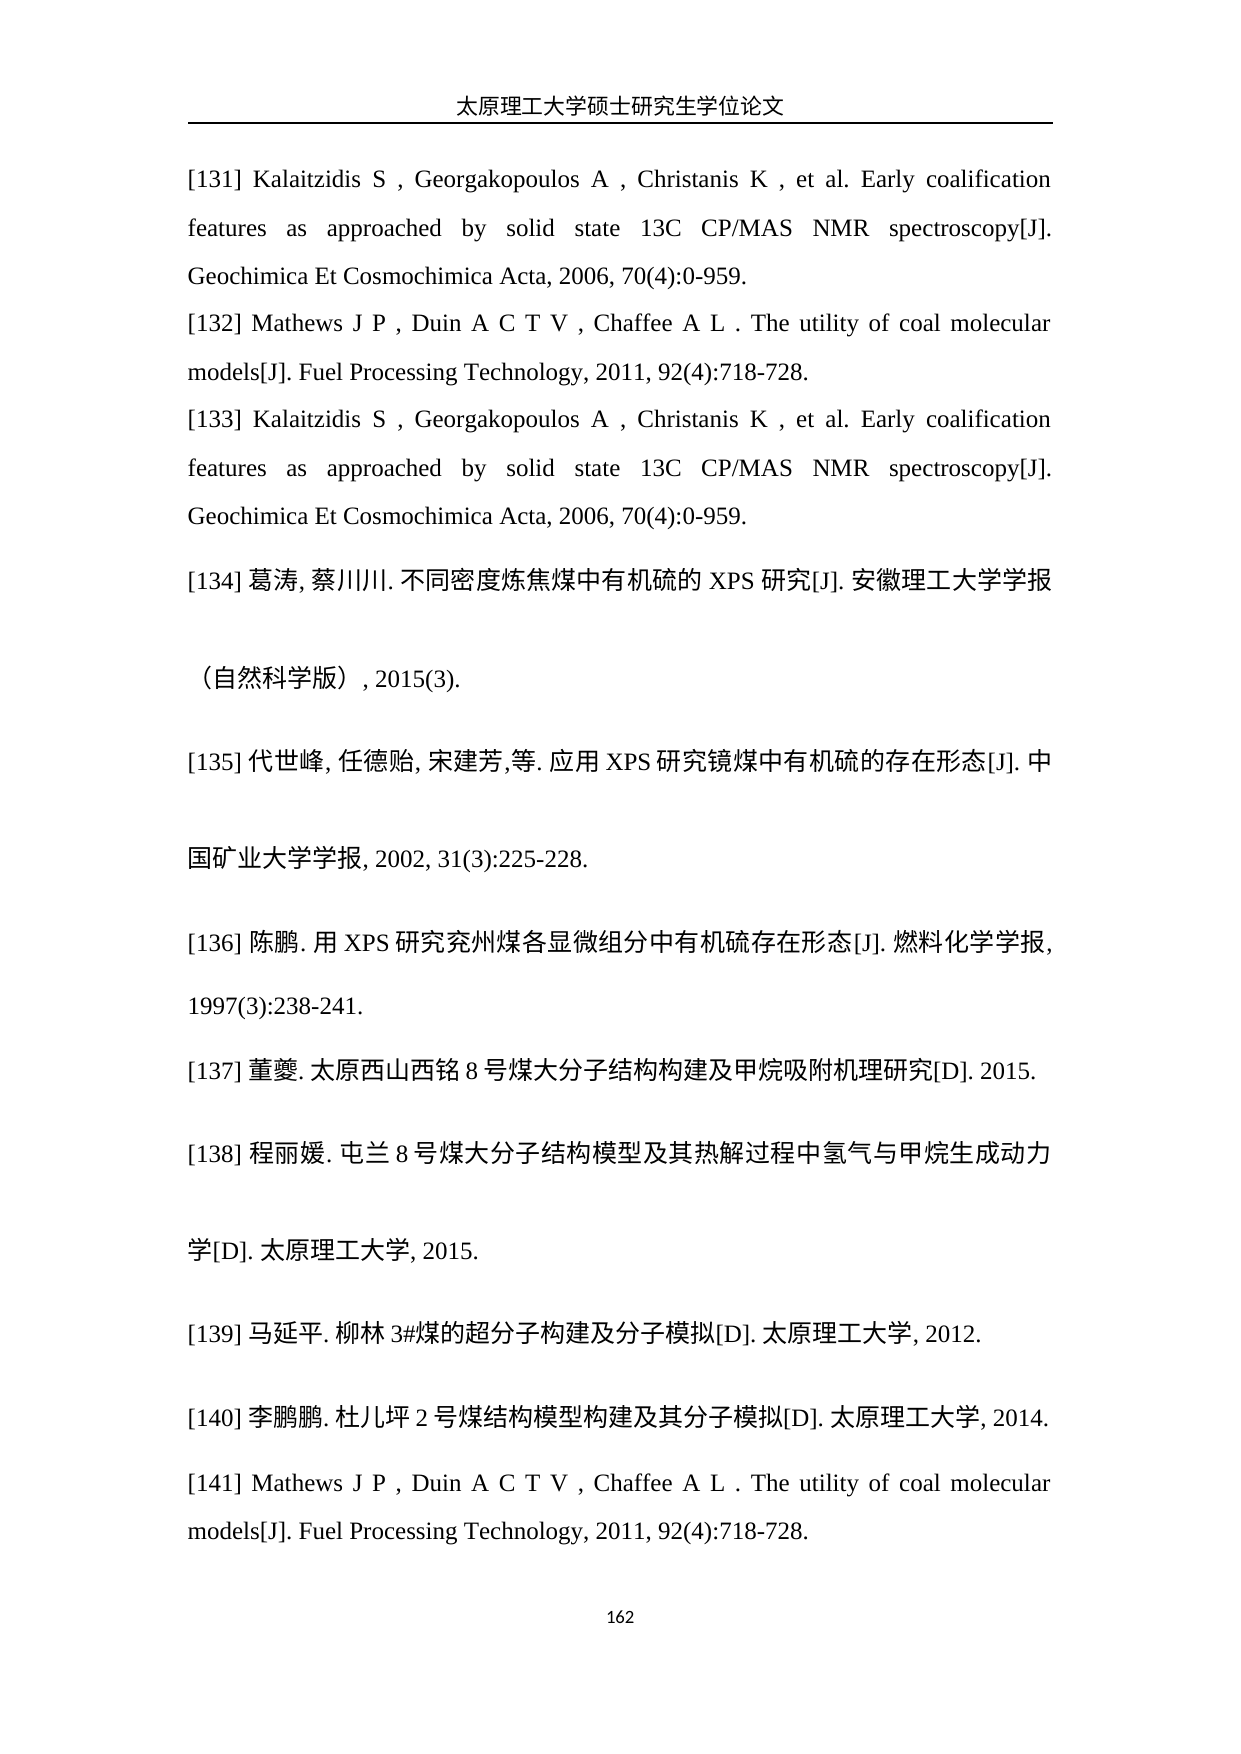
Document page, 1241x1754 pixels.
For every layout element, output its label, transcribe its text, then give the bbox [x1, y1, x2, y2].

text [134] 葛涛, 蔡川川. 不同密度炼焦煤中有机硫的 XPS 研究[J]. 安徽理工大学学报（自然科学版）, 2015(3). [187, 546, 1053, 709]
text [132] Mathews J P , Duin A C T V , Chaffee A L . The utility of coal molecular models[J]. Fuel Processing Technology, 2011, 92(4):718-728. [187, 306, 1053, 388]
text [131] Kalaitzidis S , Georgakopoulos A , Christanis K , et al. Early coalification features as approached by solid state 13C CP/MAS NMR spectroscopy[J]. Geochimica Et Cosmochimica Acta, 2006, 70(4):0-959. [187, 162, 1053, 292]
text [141] Mathews J P , Duin A C T V , Chaffee A L . The utility of coal molecular models[J]. Fuel Processing Technology, 2011, 92(4):718-728. [187, 1466, 1053, 1547]
text [136] 陈鹏. 用XPS研究兖州煤各显微组分中有机硫存在形态[J]. 燃料化学学报, 1997(3):238-241. [187, 908, 1053, 1021]
text [133] Kalaitzidis S , Georgakopoulos A , Christanis K , et al. Early coalification features as approached by solid state 13C CP/MAS NMR spectroscopy[J]. Geochimica Et Cosmochimica Acta, 2006, 70(4):0-959. [187, 402, 1053, 532]
text [139] 马延平. 柳林3#煤的超分子构建及分子模拟[D]. 太原理工大学, 2012. [187, 1299, 1053, 1364]
text [137] 董夔. 太原西山西铭8号煤大分子结构构建及甲烷吸附机理研究[D]. 2015. [187, 1036, 1053, 1101]
text [135] 代世峰, 任德贻, 宋建芳,等. 应用XPS研究镜煤中有机硫的存在形态[J]. 中国矿业大学学报, 2002, 31(3):225-228. [187, 727, 1053, 889]
text [138] 程丽媛. 屯兰8号煤大分子结构模型及其热解过程中氢气与甲烷生成动力学[D]. 太原理工大学, 2015. [187, 1119, 1053, 1281]
text [140] 李鹏鹏. 杜儿坪2号煤结构模型构建及其分子模拟[D]. 太原理工大学, 2014. [187, 1383, 1053, 1448]
